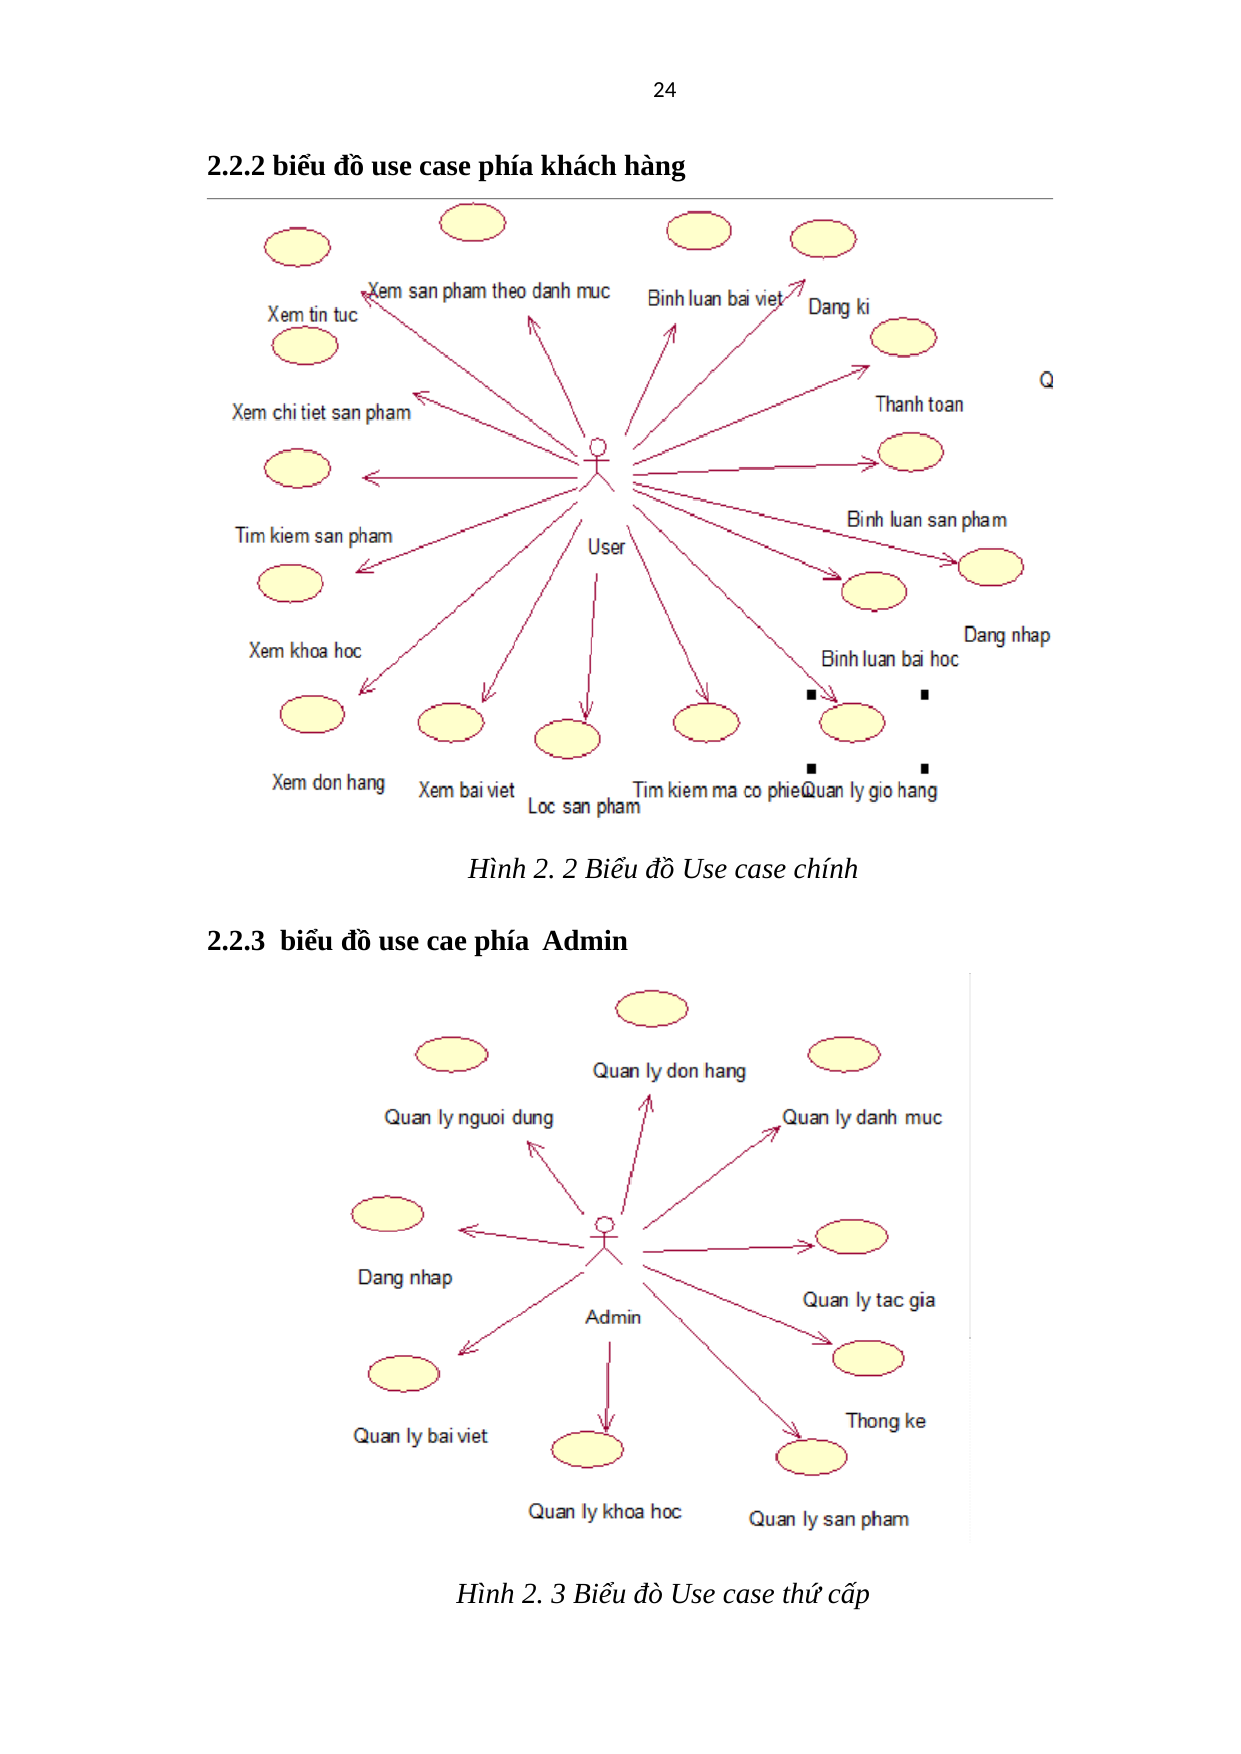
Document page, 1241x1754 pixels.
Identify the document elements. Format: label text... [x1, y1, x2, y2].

text Hình 2. 3 Biểu đò Use case thứ cấp [207, 1576, 1122, 1610]
picture [323, 973, 971, 1543]
subtitle 2.2.2 biểu đồ use case phía khách hàng [207, 148, 1122, 181]
picture [206, 198, 1054, 835]
subtitle 2.2.3 biểu đồ use cae phía Admin [207, 923, 1122, 956]
text Hình 2. 2 Biểu đồ Use case chính [207, 852, 1122, 885]
